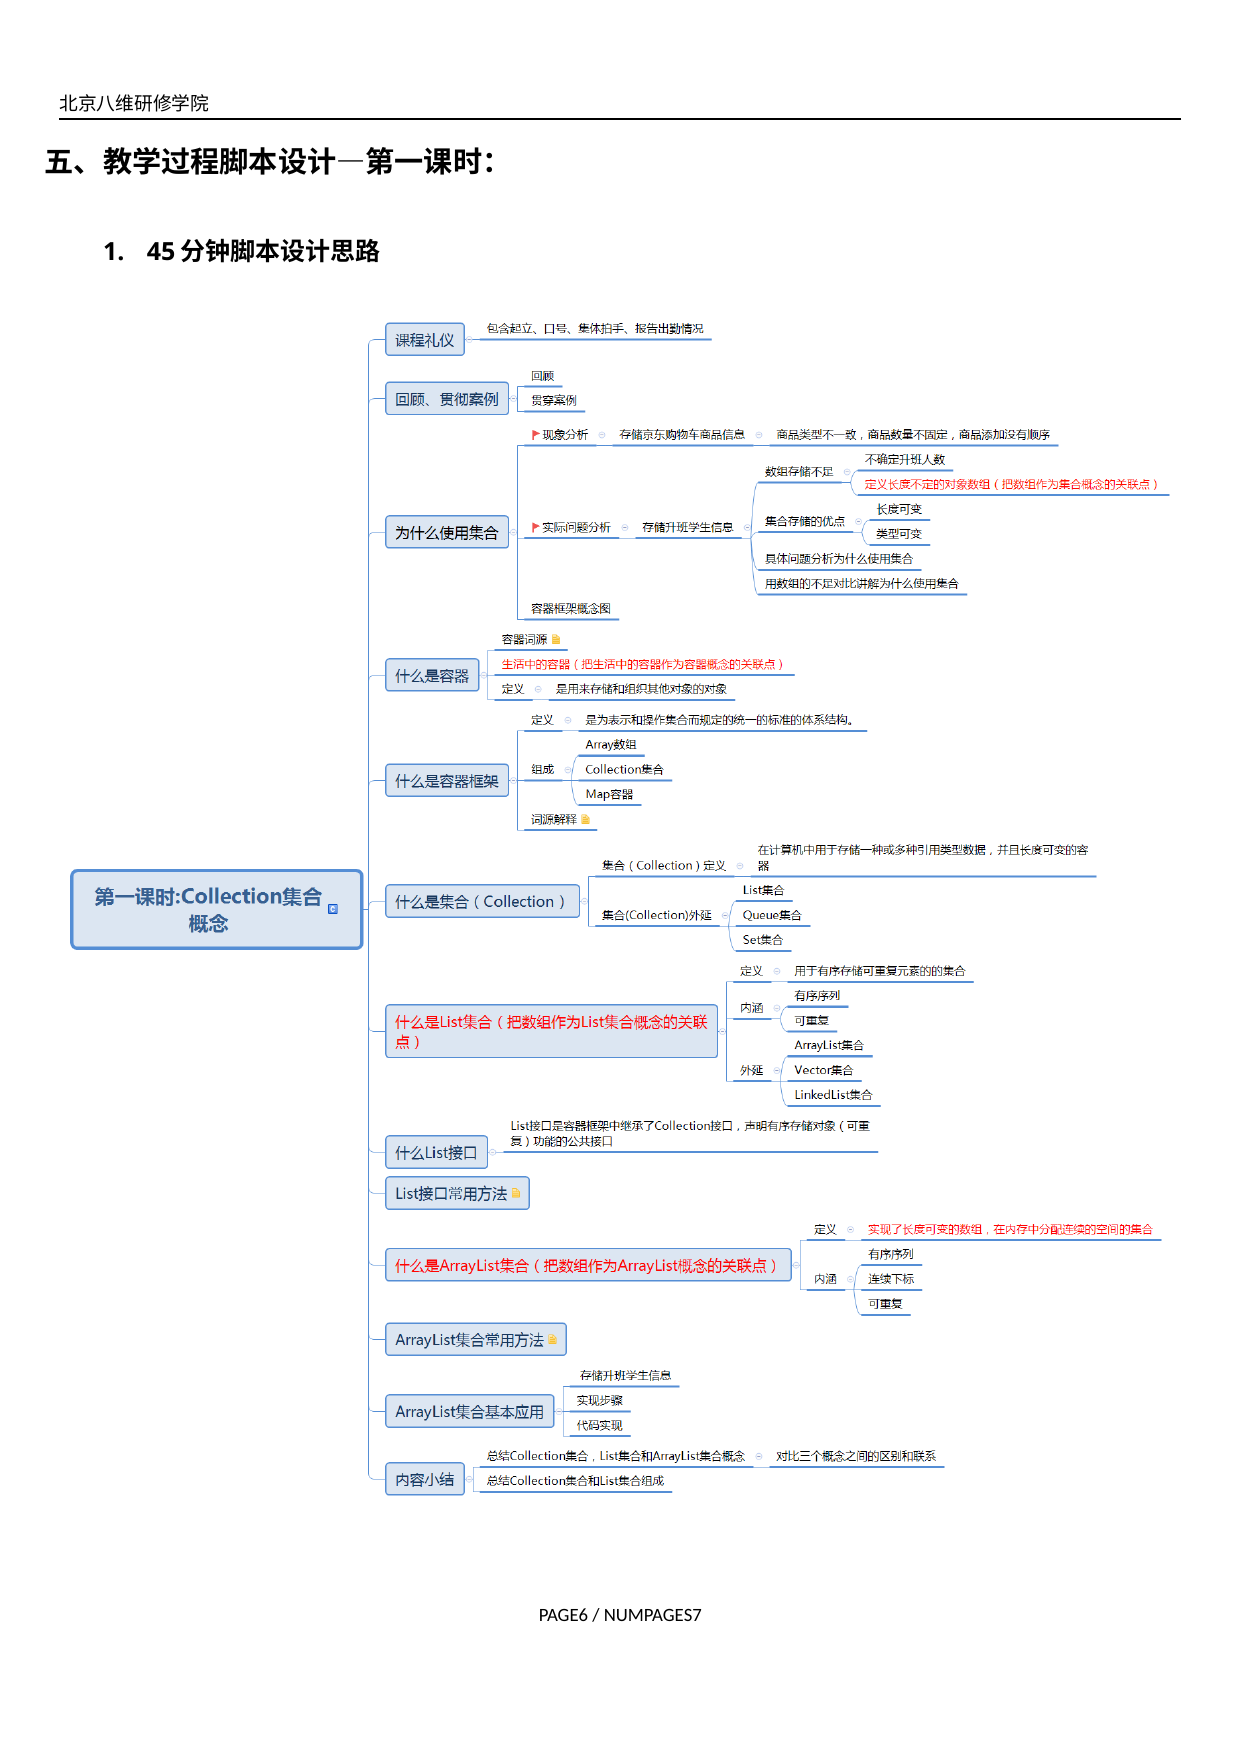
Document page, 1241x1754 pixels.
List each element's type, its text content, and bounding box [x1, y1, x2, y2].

picture [59, 307, 1181, 1506]
list 45分钟脚本设计思路 [103, 217, 1181, 282]
list 教学过程脚本设计—第一课时： [44, 127, 1181, 192]
